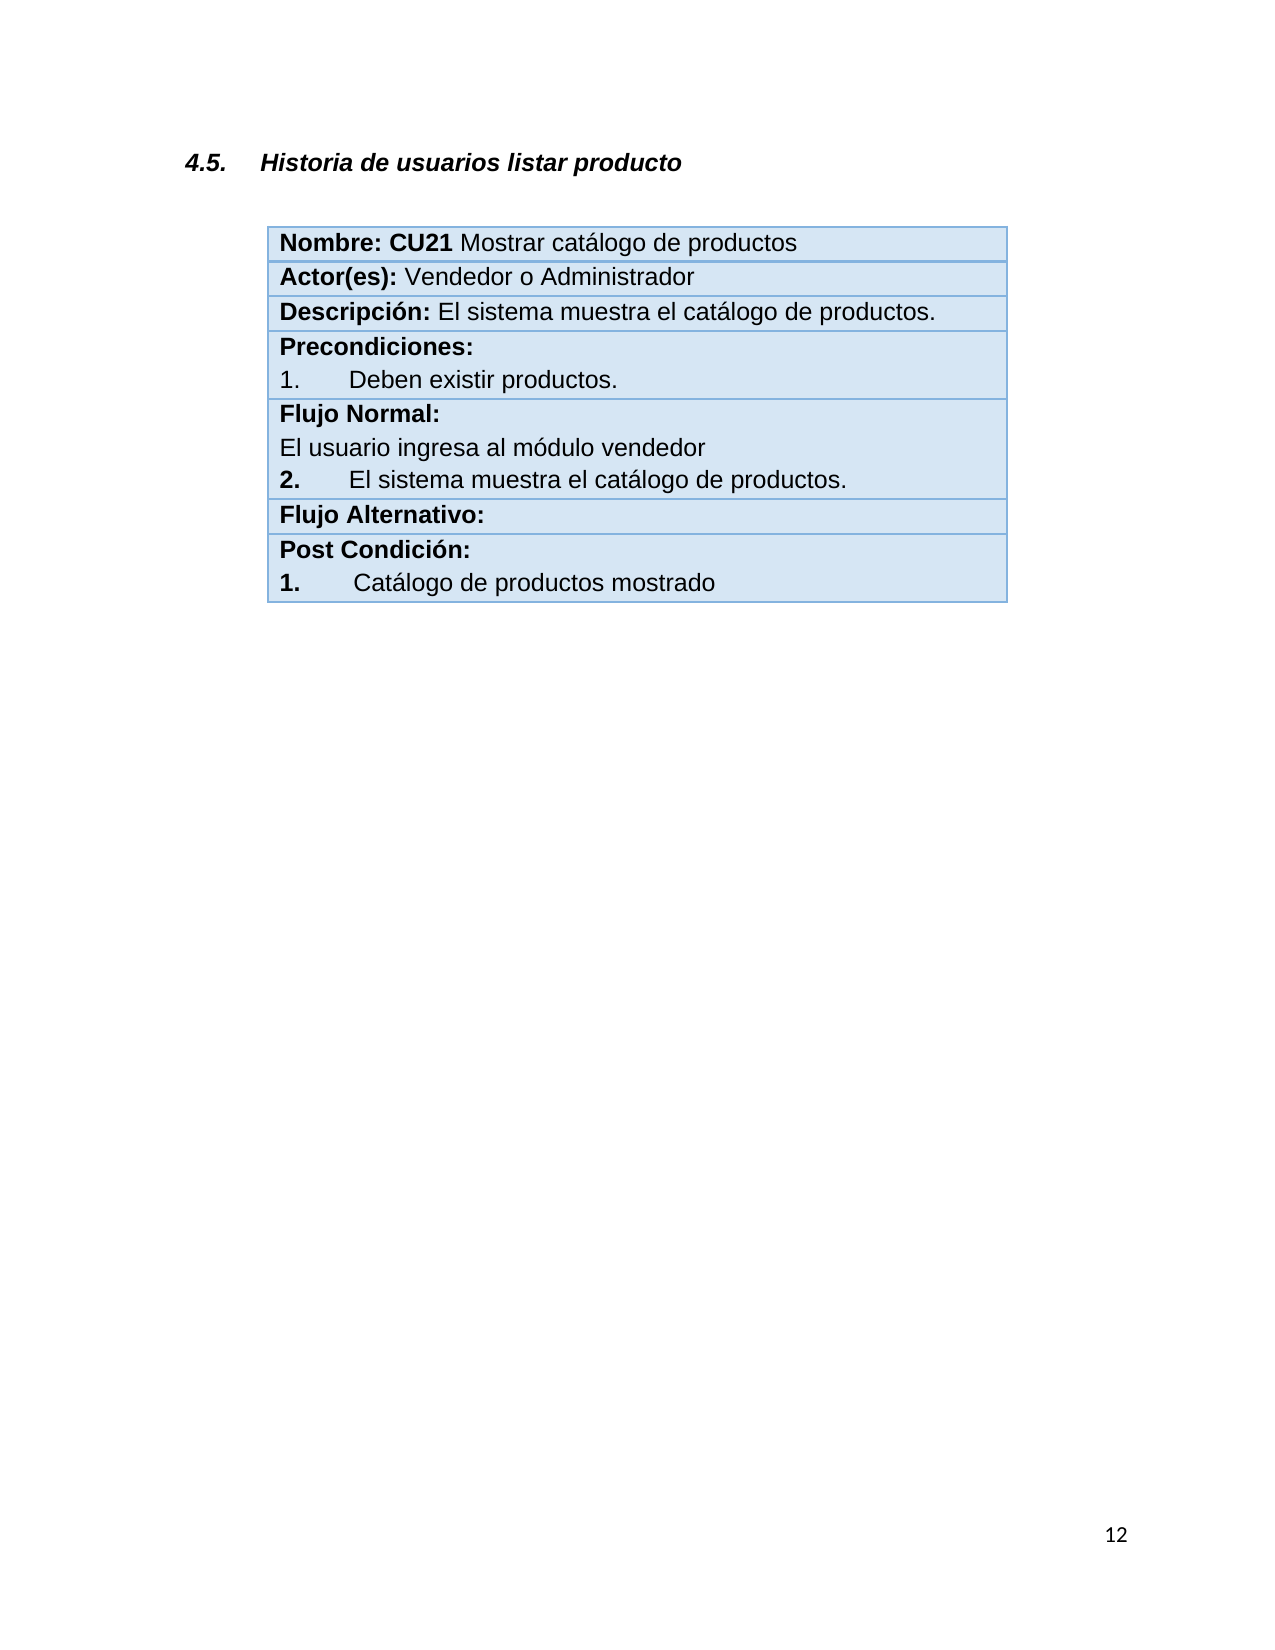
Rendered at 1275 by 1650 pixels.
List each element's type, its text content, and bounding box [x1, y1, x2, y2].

table_cell Descripción: El sistema muestra el catálogo de productos. [269, 297, 1006, 330]
table_cell Post Condición: 1. Catálogo de productos mostrado [269, 535, 1006, 601]
subtitle Historia de usuarios listar producto [185, 148, 1127, 176]
table_cell Actor(es): Vendedor o Administrador [269, 263, 1006, 295]
table_cell Flujo Normal: El usuario ingresa al módulo vendedor 2. El sistema muestra el catálogo de productos. [269, 400, 1006, 498]
table_cell Precondiciones: 1. Deben existir productos. [269, 332, 1006, 397]
table_cell Flujo Alternativo: [269, 500, 1006, 533]
table_header Nombre: CU21 Mostrar catálogo de productos [269, 228, 1006, 260]
